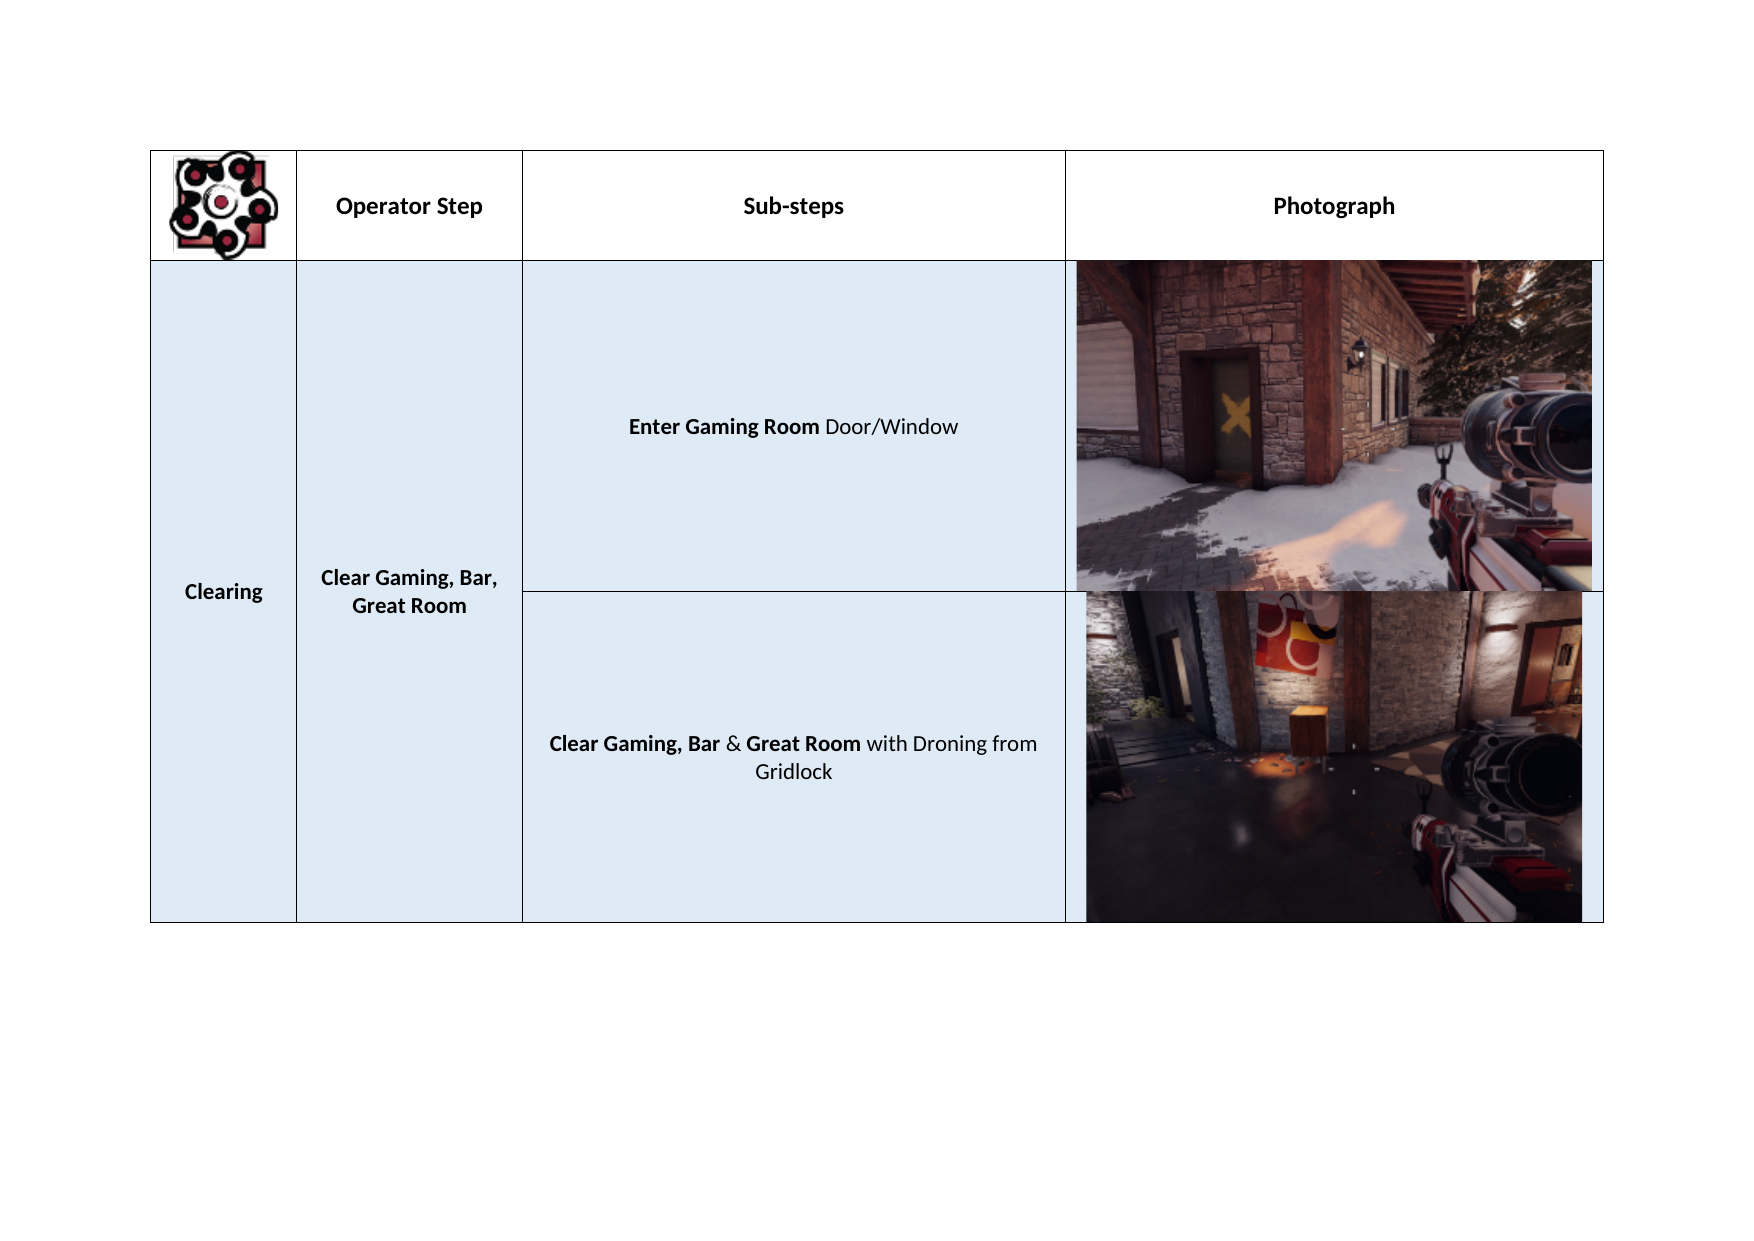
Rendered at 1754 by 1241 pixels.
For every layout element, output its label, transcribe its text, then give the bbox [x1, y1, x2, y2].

table_cell Enter Gaming Room Door/Window [523, 261, 1065, 591]
table_cell Clear Gaming, Bar, Great Room [297, 261, 522, 922]
table_header Operator Step [297, 151, 522, 260]
table_cell Clear Gaming, Bar & Great Room with Droning from Gridlock [523, 592, 1065, 922]
table_header Sub-steps [523, 151, 1065, 260]
table_header Photograph [1066, 151, 1603, 260]
picture [169, 151, 279, 260]
table_cell [1066, 261, 1076, 591]
table_cell Clearing [151, 261, 296, 922]
table_header [279, 151, 296, 260]
table_cell [1592, 261, 1603, 591]
picture [1076, 260, 1592, 922]
table_cell [1583, 592, 1603, 922]
table_cell [1066, 592, 1086, 922]
table_header [151, 151, 169, 260]
